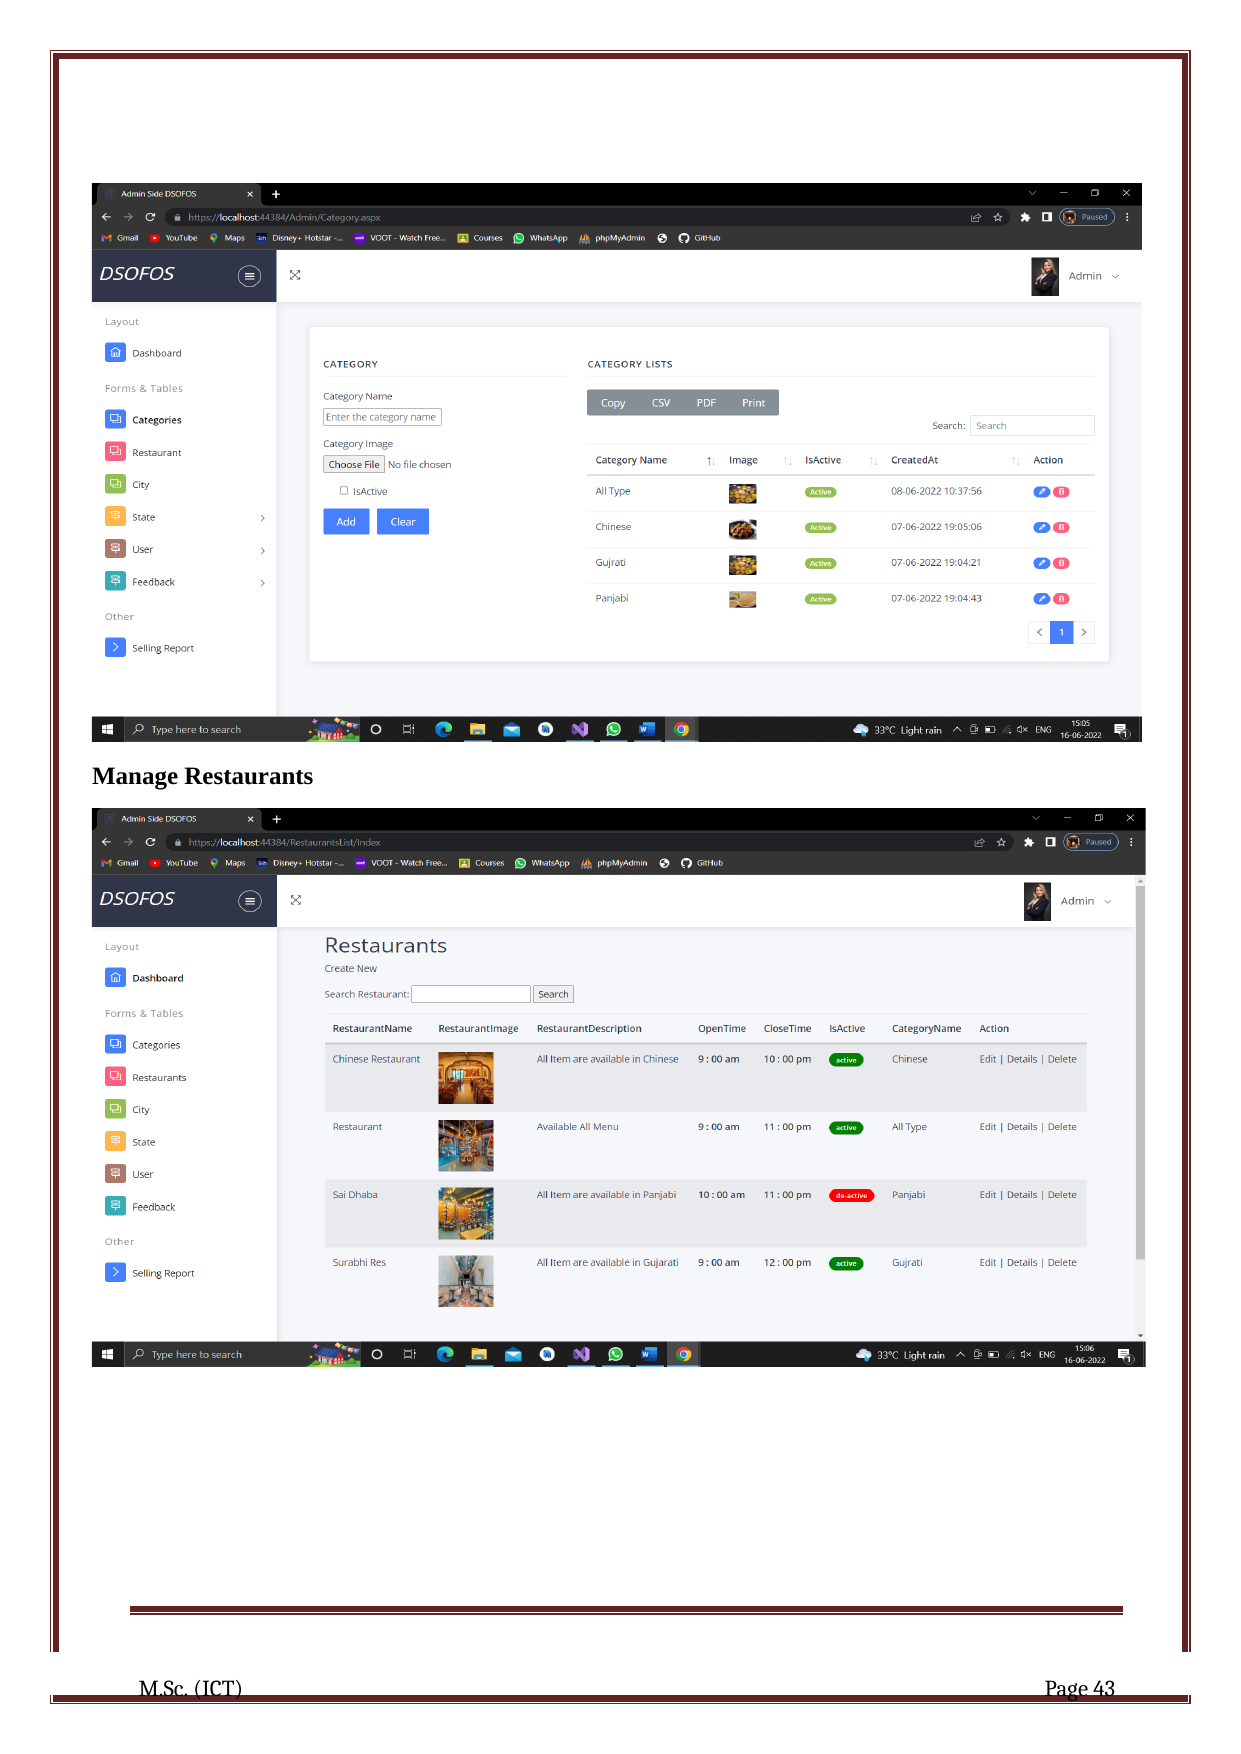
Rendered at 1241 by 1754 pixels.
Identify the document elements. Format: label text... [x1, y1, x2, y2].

picture [91, 808, 1146, 1367]
text Manage Restaurants [92, 761, 1125, 789]
picture [91, 183, 1142, 742]
